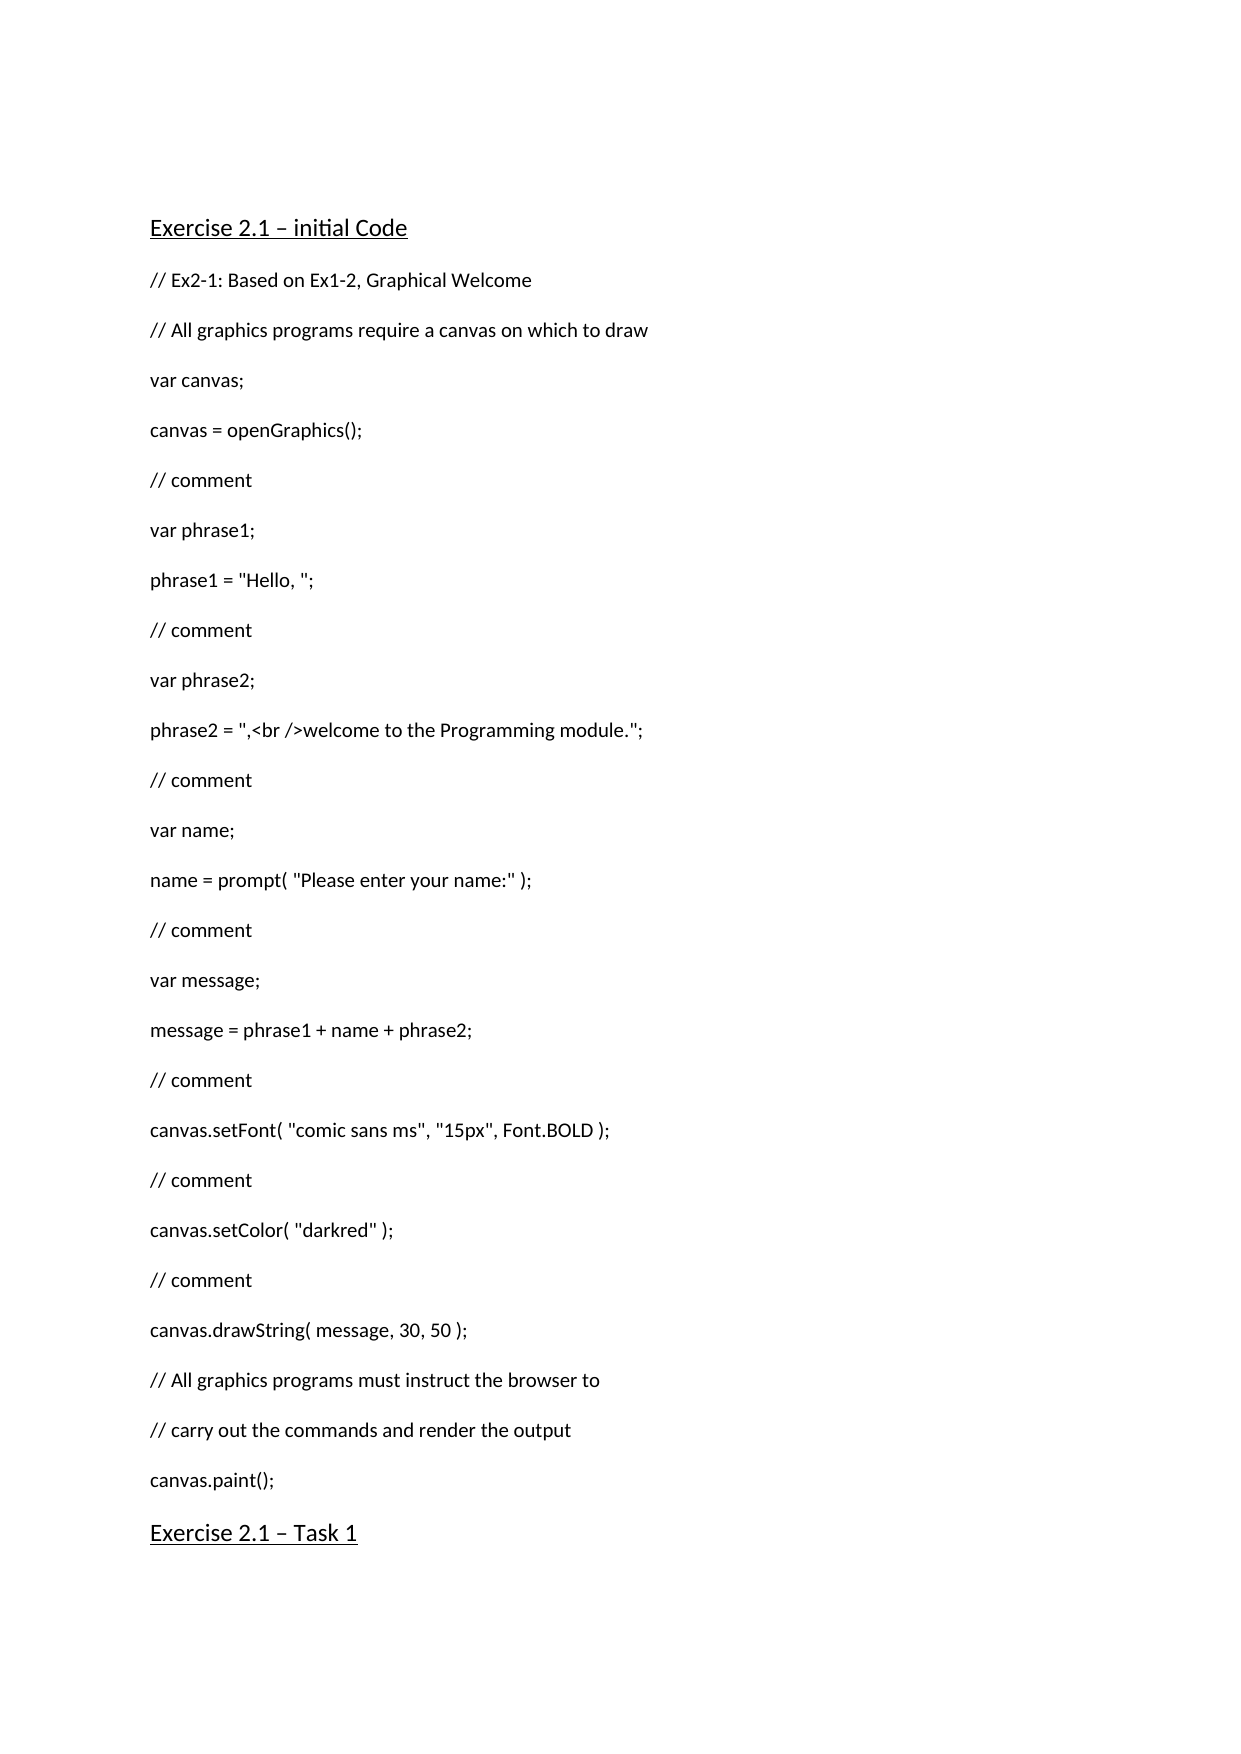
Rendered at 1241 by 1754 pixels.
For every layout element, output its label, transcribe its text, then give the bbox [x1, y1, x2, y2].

text message = phrase1 + name + phrase2; [150, 1018, 1090, 1043]
text // comment [150, 768, 1090, 793]
text // All graphics programs require a canvas on which to draw [150, 318, 1090, 343]
text Exercise 2.1 – Task 1 [150, 1518, 1090, 1548]
text var canvas; [150, 368, 1090, 393]
text Exercise 2.1 – initial Code [150, 212, 1090, 242]
text // All graphics programs must instruct the browser to [150, 1368, 1090, 1393]
text phrase2 = ",<br />welcome to the Programming module."; [150, 718, 1090, 743]
text // comment [150, 1068, 1090, 1093]
text canvas = openGraphics(); [150, 418, 1090, 443]
text canvas.drawString( message, 30, 50 ); [150, 1318, 1090, 1343]
text phrase1 = "Hello, "; [150, 568, 1090, 593]
text // comment [150, 918, 1090, 943]
text // comment [150, 618, 1090, 643]
text // comment [150, 1268, 1090, 1293]
text // comment [150, 1168, 1090, 1193]
text name = prompt( "Please enter your name:" ); [150, 868, 1090, 893]
text var phrase2; [150, 668, 1090, 693]
text canvas.setColor( "darkred" ); [150, 1218, 1090, 1243]
text canvas.paint(); [150, 1468, 1090, 1493]
text // carry out the commands and render the output [150, 1418, 1090, 1443]
text var message; [150, 968, 1090, 993]
text // comment [150, 468, 1090, 493]
text var name; [150, 818, 1090, 843]
text // Ex2-1: Based on Ex1-2, Graphical Welcome [150, 268, 1090, 293]
text canvas.setFont( "comic sans ms", "15px", Font.BOLD ); [150, 1118, 1090, 1143]
text var phrase1; [150, 518, 1090, 543]
